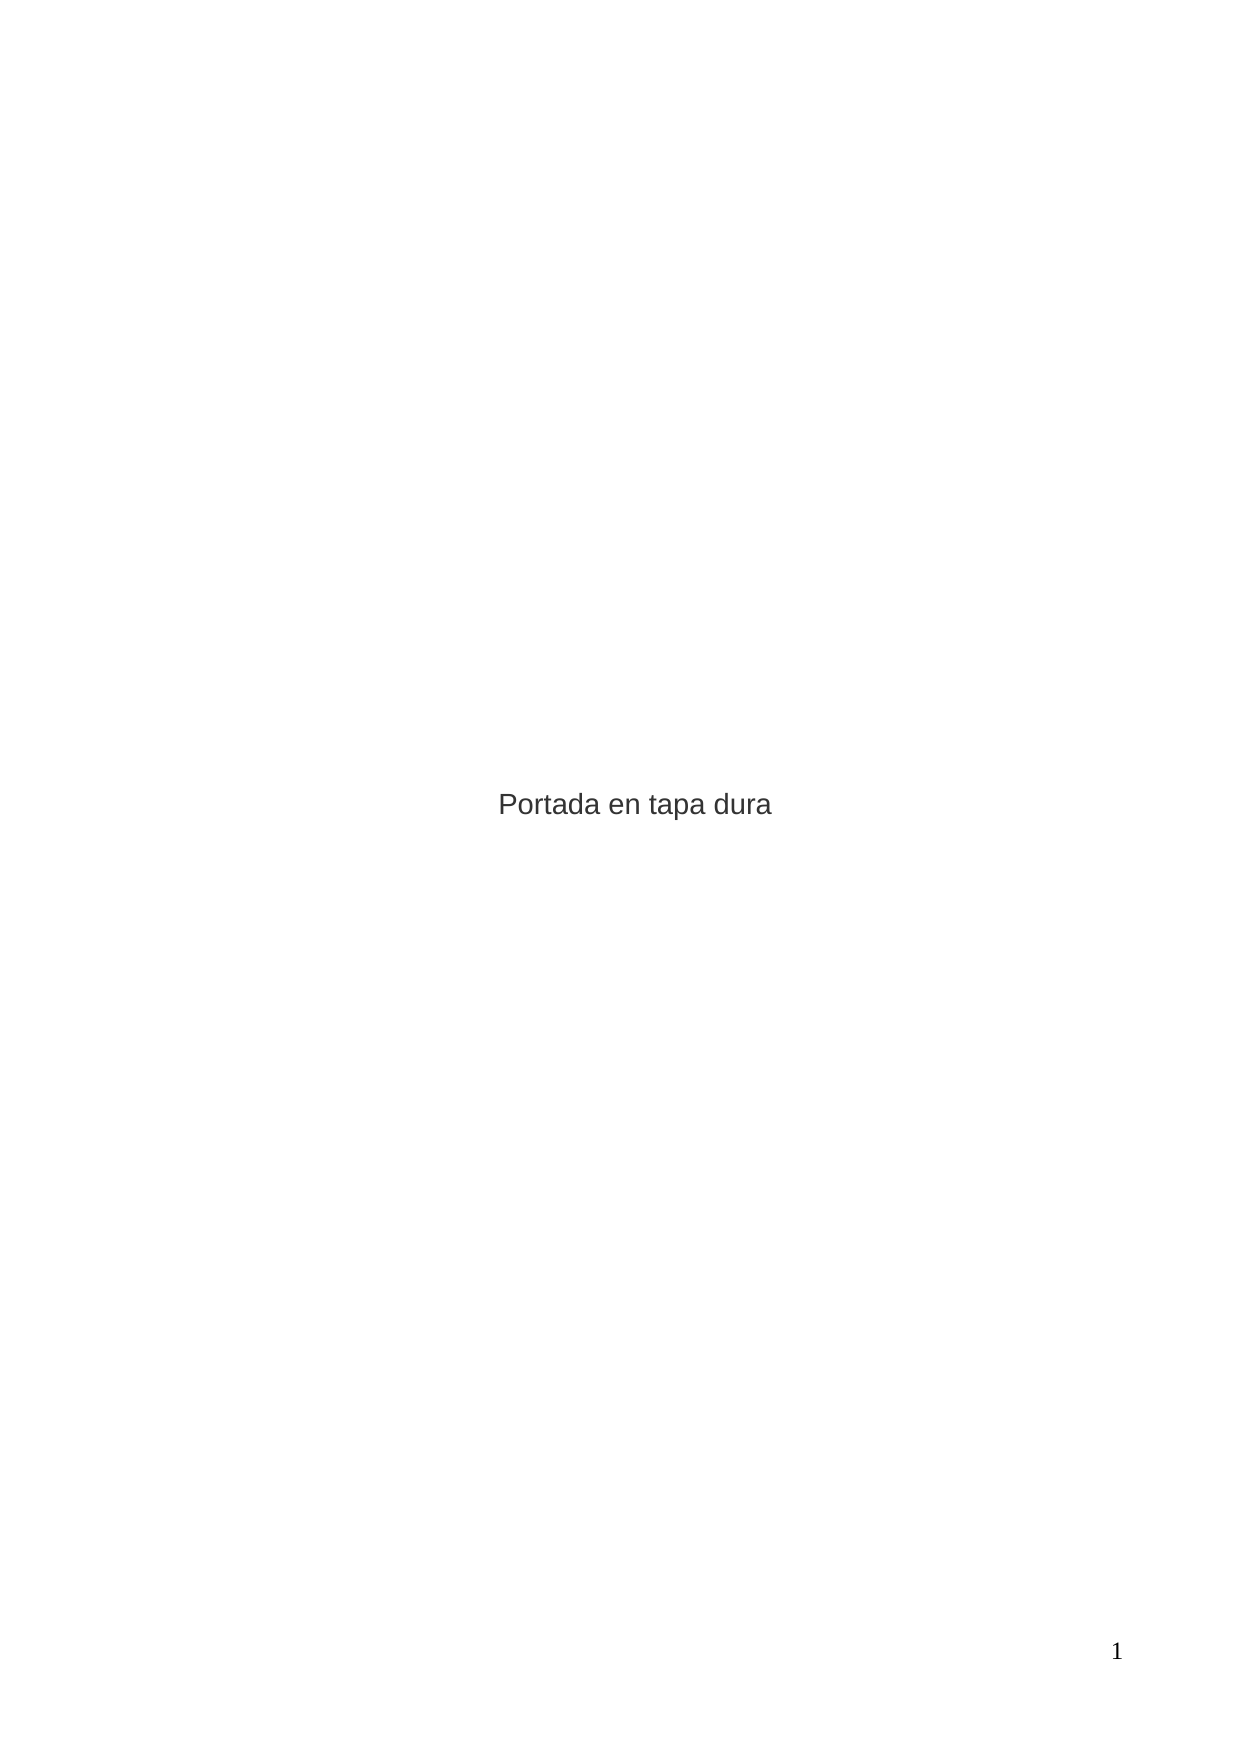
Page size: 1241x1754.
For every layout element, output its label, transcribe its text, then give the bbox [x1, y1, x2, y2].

text Portada en tapa dura [147, 787, 1123, 821]
